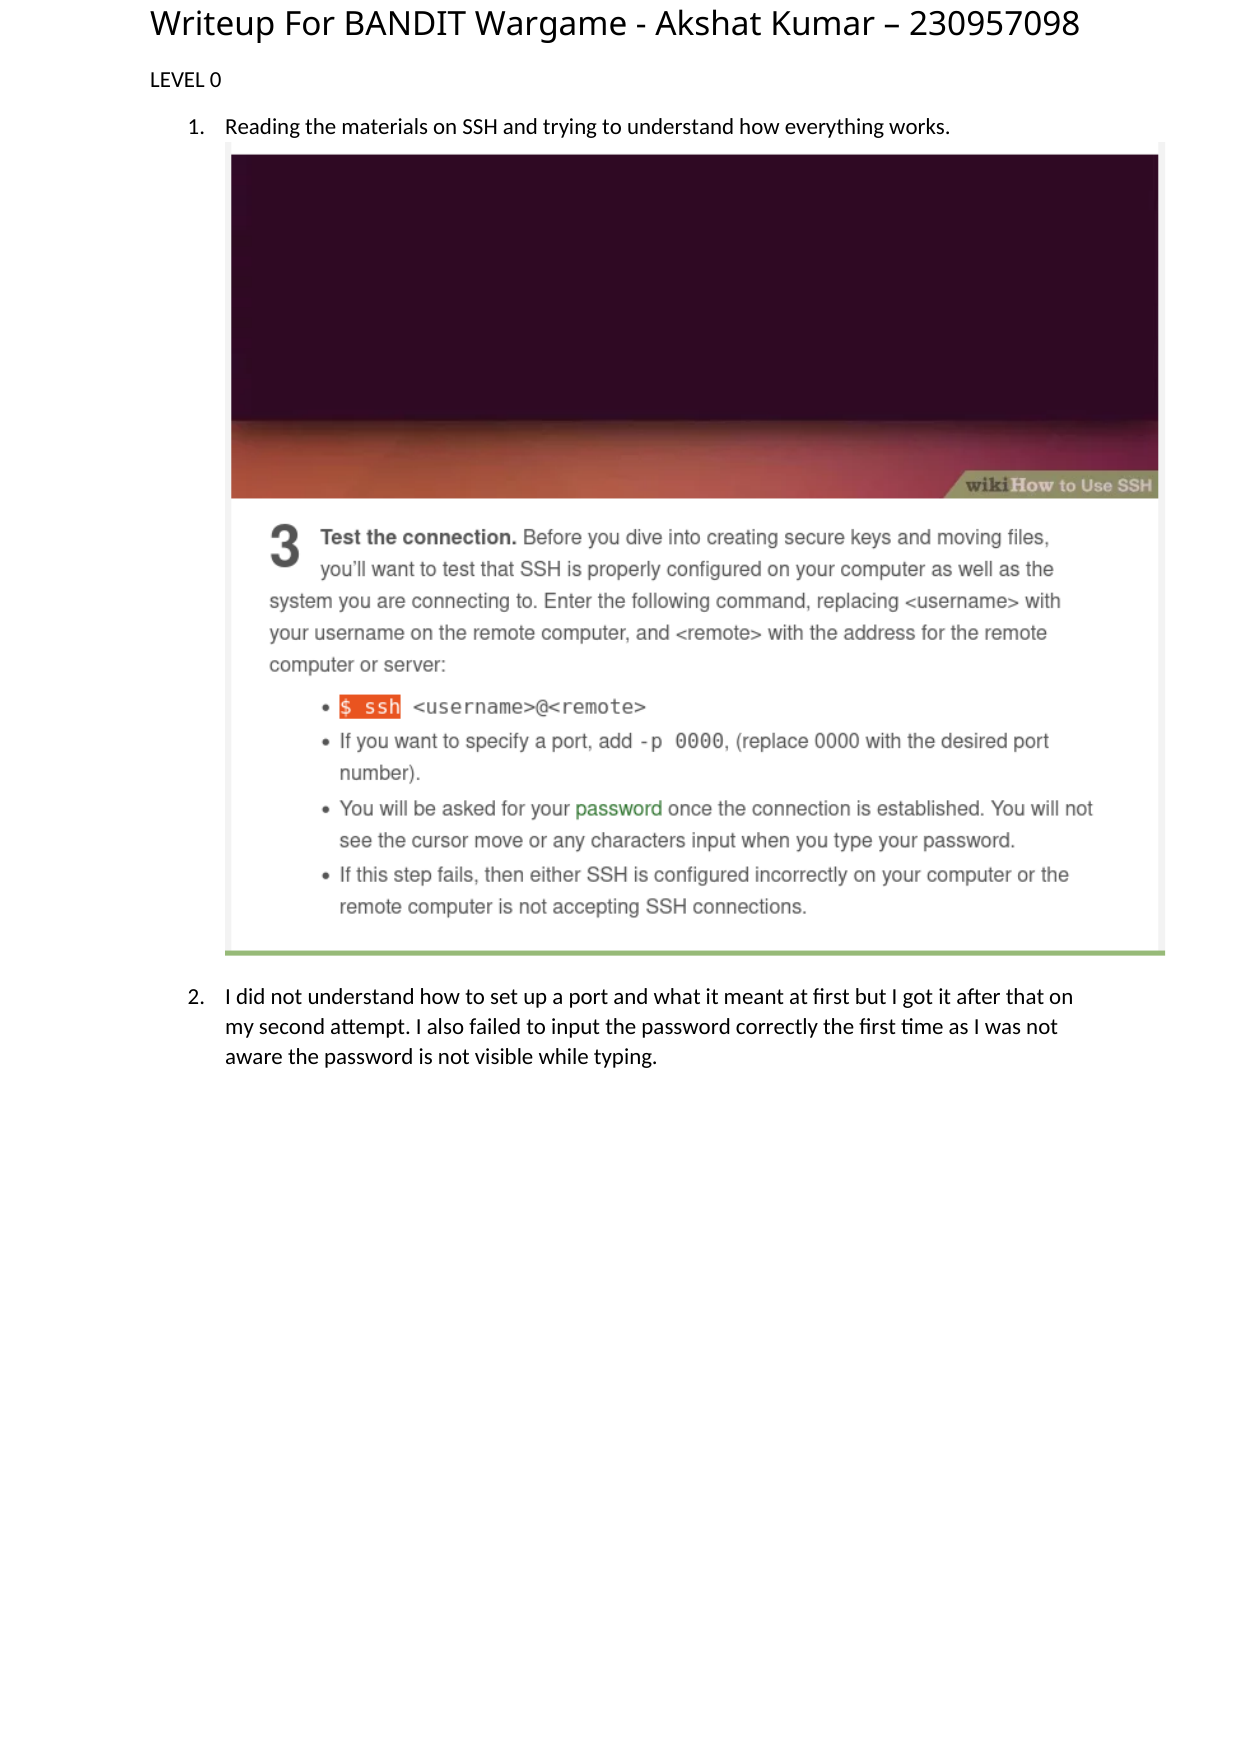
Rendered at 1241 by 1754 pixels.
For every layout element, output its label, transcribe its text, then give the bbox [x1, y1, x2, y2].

list I did not understand how to set up a port and what it meant at first but I got it after that on my second attempt. I also failed to input the password correctly the first time as I was not aware the password is not visible while typing. [187, 982, 1090, 1071]
text LEVEL 0 [150, 66, 1090, 94]
text Writeup For BANDIT Wargame - Akshat Kumar – 230957098 [150, 0, 1090, 45]
picture [225, 142, 1166, 980]
